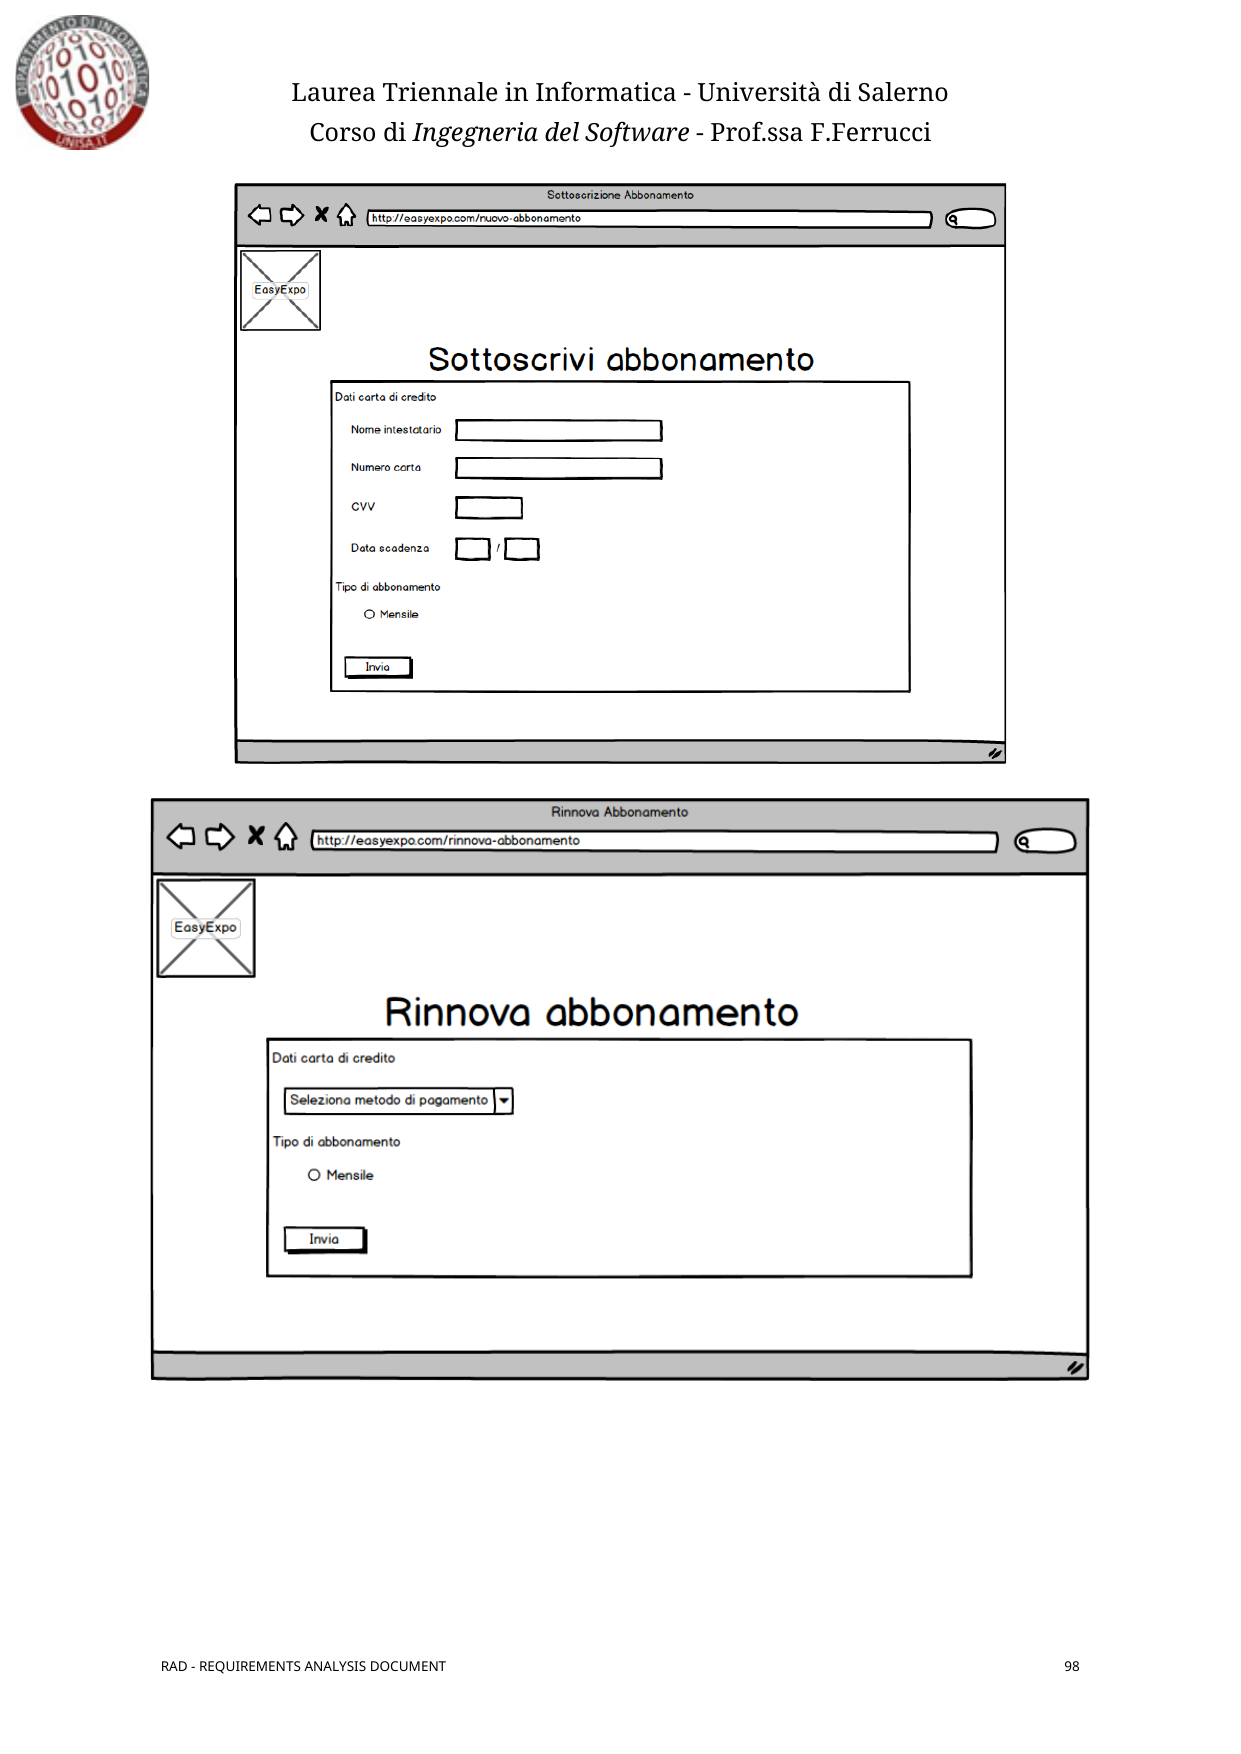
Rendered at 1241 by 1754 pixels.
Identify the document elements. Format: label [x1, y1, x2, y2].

picture [234, 183, 1007, 764]
picture [150, 798, 1090, 1381]
picture [15, 15, 150, 150]
